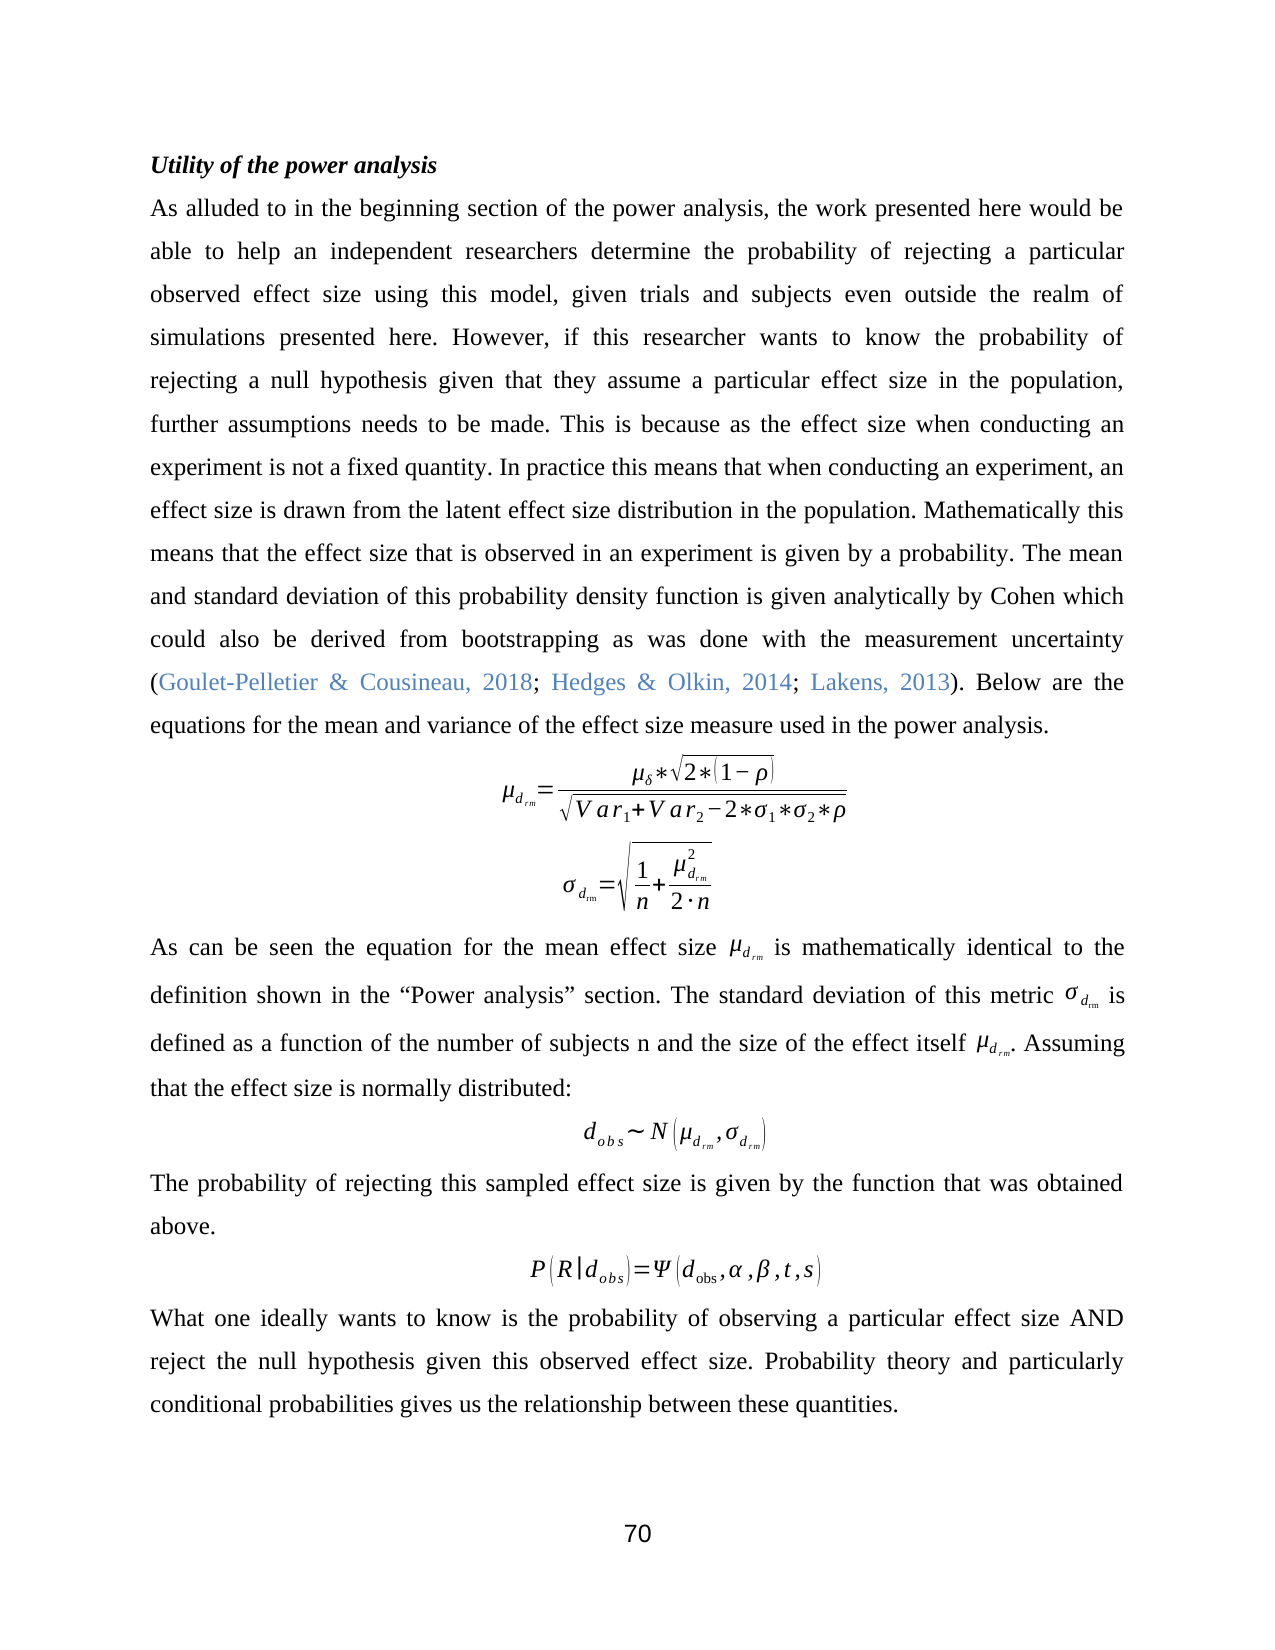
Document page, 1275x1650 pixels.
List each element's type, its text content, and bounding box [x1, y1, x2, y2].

text As alluded to in the beginning section of the power analysis, the work presented here would be able to help an independent researchers determine the probability of rejecting a particular observed effect size using this model, given trials and subjects even outside the realm of simulations presented here. However, if this researcher wants to know the probability of rejecting a null hypothesis given that they assume a particular effect size in the population, further assumptions needs to be made. This is because as the effect size when conducting an experiment is not a fixed quantity. In practice this means that when conducting an experiment, an effect size is drawn from the latent effect size distribution in the population. Mathematically this means that the effect size that is observed in an experiment is given by a probability. The mean and standard deviation of this probability density function is given analytically by Cohen which could also be derived from bootstrapping as was done with the measurement uncertainty (Goulet-Pelletier & Cousineau, 2018; Hedges & Olkin, 2014; Lakens, 2013). Below are the equations for the mean and variance of the effect size measure used in the power analysis. [150, 193, 1125, 739]
text What one ideally wants to know is the probability of observing a particular effect size AND reject the null hypothesis given this observed effect size. Probability theory and particularly conditional probabilities gives us the relationship between these quantities. [150, 1303, 1125, 1418]
subtitle Utility of the power analysis [150, 150, 1125, 179]
text The probability of rejecting this sampled effect size is given by the function that was obtained above. [150, 1168, 1125, 1240]
text As can be seen the equation for the mean effect size is mathematically identical to the definition shown in the “Power analysis” section. The standard deviation of this metric is defined as a function of the number of subjects n and the size of the effect itself . Assuming that the effect size is normally distributed: [150, 929, 1125, 1102]
